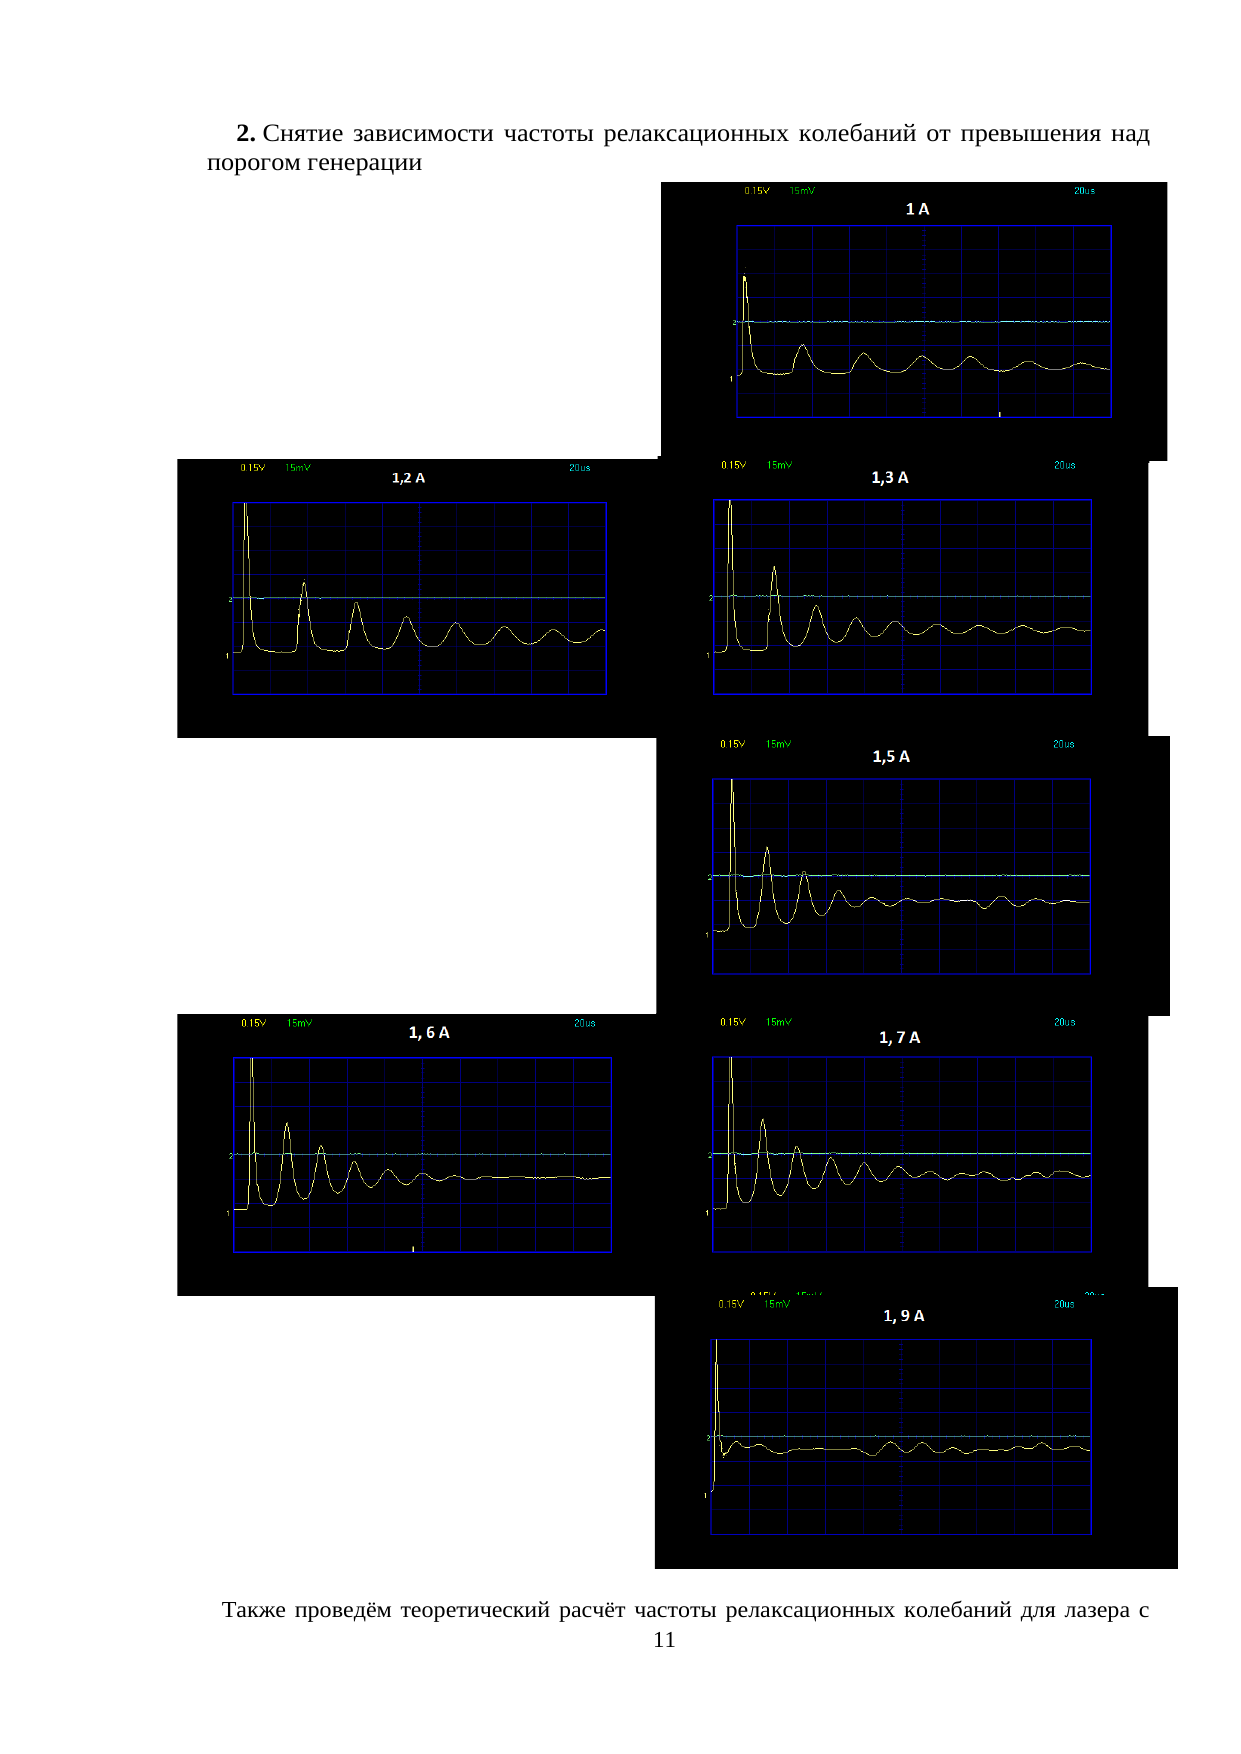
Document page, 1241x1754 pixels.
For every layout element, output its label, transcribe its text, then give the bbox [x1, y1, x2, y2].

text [177, 1597, 1152, 1623]
picture [177, 182, 1178, 1569]
list Снятие зависимости частоты релаксационных колебаний от превышения над порогом генерации [207, 118, 1152, 176]
